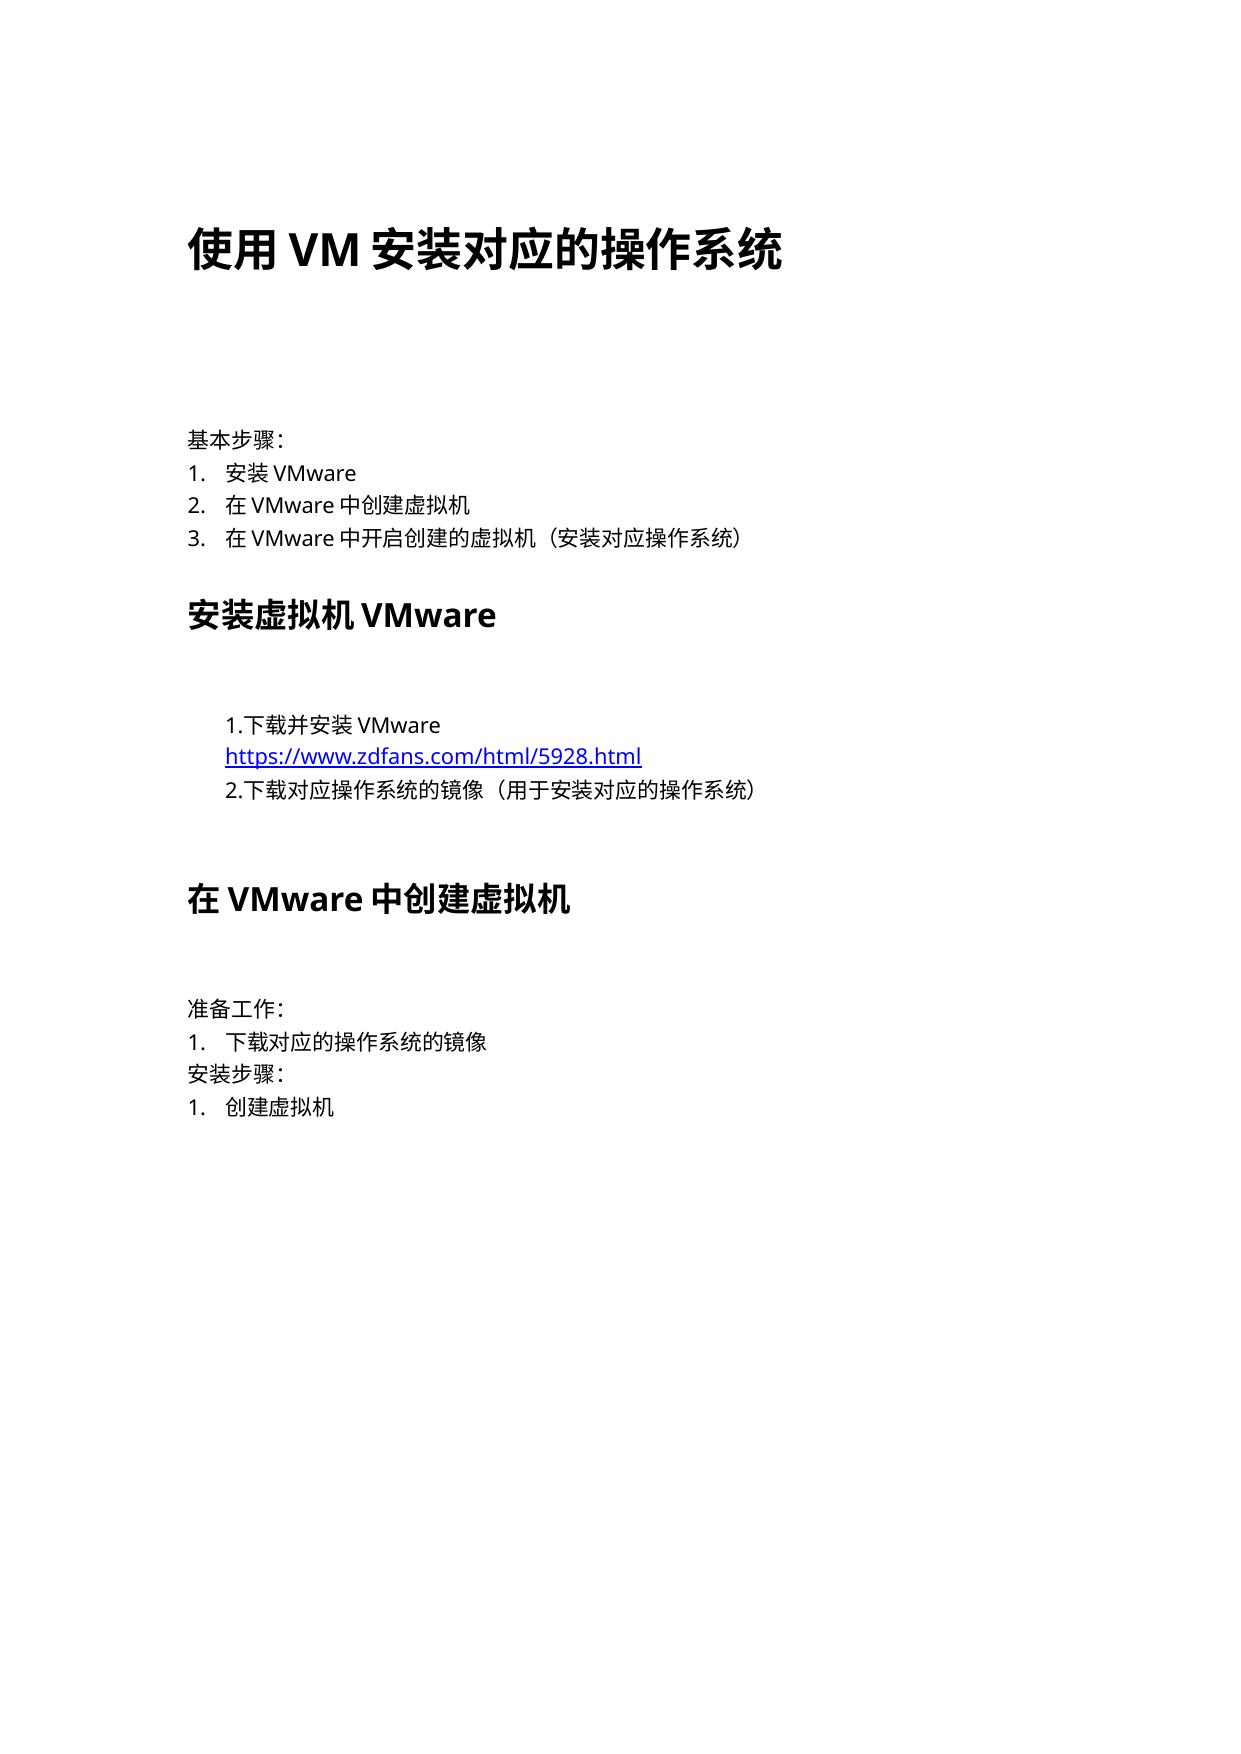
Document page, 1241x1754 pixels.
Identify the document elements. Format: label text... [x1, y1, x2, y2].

list 1.下载并安装VMware [225, 707, 1053, 740]
list 在VMware中创建虚拟机 [187, 488, 1053, 521]
text 准备工作： [187, 992, 1053, 1024]
subtitle 在VMware中创建虚拟机 [187, 864, 1053, 929]
list 安装VMware [187, 456, 1053, 488]
list 2.下载对应操作系统的镜像（用于安装对应的操作系统） [225, 772, 1053, 805]
list 在VMware中开启创建的虚拟机（安装对应操作系统） [187, 521, 1053, 553]
subtitle 使用VM安装对应的操作系统 [187, 197, 1053, 295]
text 安装步骤： [187, 1057, 1053, 1089]
list https://www.zdfans.com/html/5928.html [225, 740, 1053, 772]
list 下载对应的操作系统的镜像 [187, 1024, 1053, 1057]
text 基本步骤： [187, 423, 1053, 456]
subtitle 安装虚拟机VMware [187, 580, 1053, 645]
list 创建虚拟机 [187, 1089, 1053, 1122]
